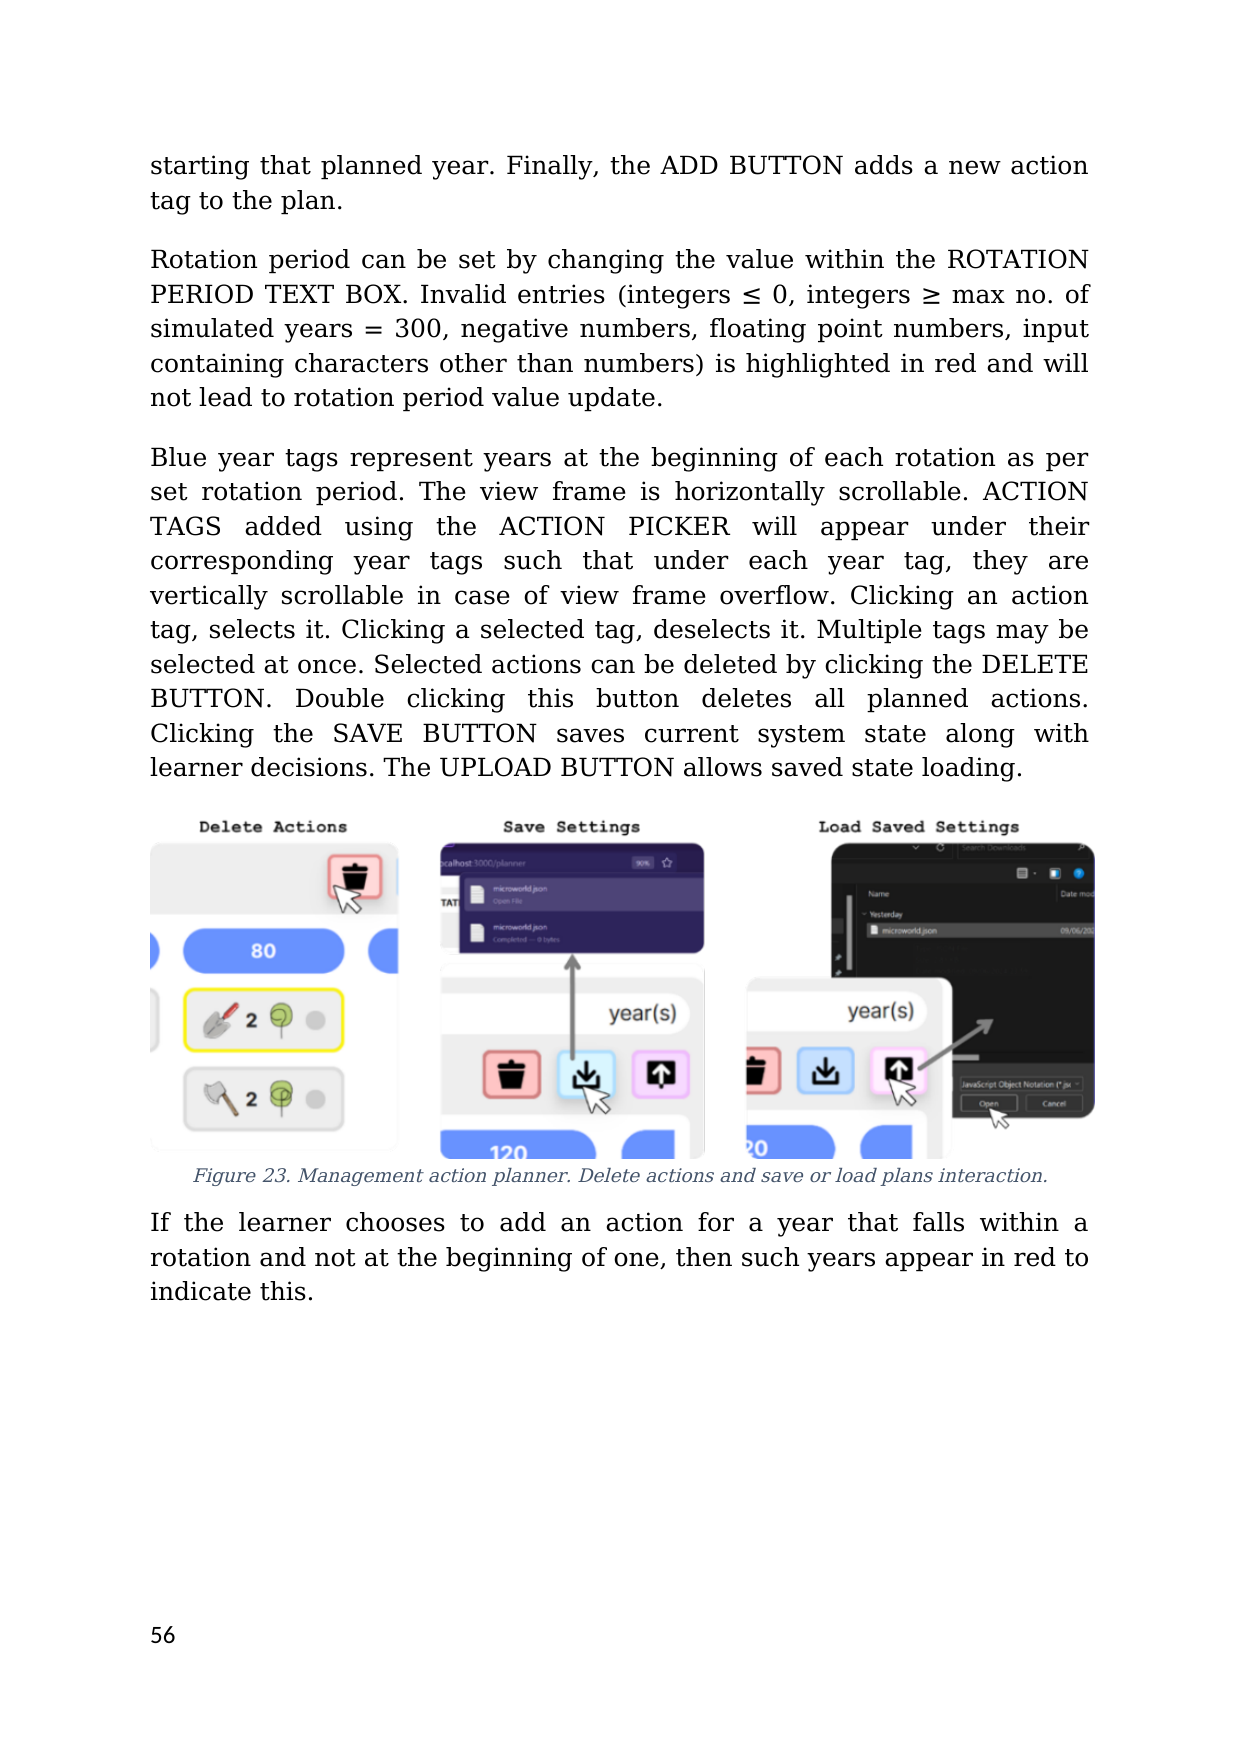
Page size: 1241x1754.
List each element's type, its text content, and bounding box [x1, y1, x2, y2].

text Rotation period can be set by changing the value within the ROTATION PERIOD TEXT BOX. Invalid entries (integers ≤ 0, integers ≥ max no. of simulated years = 300, negative numbers, floating point numbers, input containing characters other than numbers) is highlighted in red and will not lead to rotation period value update. [150, 244, 1090, 412]
picture [150, 811, 1095, 1159]
text Blue year tags represent years at the beginning of each rotation as per set rotation period. The view frame is horizontally scrollable. ACTION TAGS added using the ACTION PICKER will appear under their corresponding year tags such that under each year tag, they are vertically scrollable in case of view frame overflow. Clicking an action tag, selects it. Clicking a selected tag, deselects it. Multiple tags may be selected at once. Selected actions can be deleted by clicking the DELETE BUTTON. Double clicking this button deletes all planned actions. Clicking the SAVE BUTTON saves current system state along with learner decisions. The UPLOAD BUTTON allows saved state loading. [150, 441, 1090, 782]
text Figure 23. Management action planner. Delete actions and save or load plans interaction. [150, 1163, 1090, 1186]
text If the learner chooses to add an action for a year that falls within a rotation and not at the beginning of one, then such years appear in red to indicate this. [150, 1207, 1090, 1306]
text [150, 150, 1090, 214]
